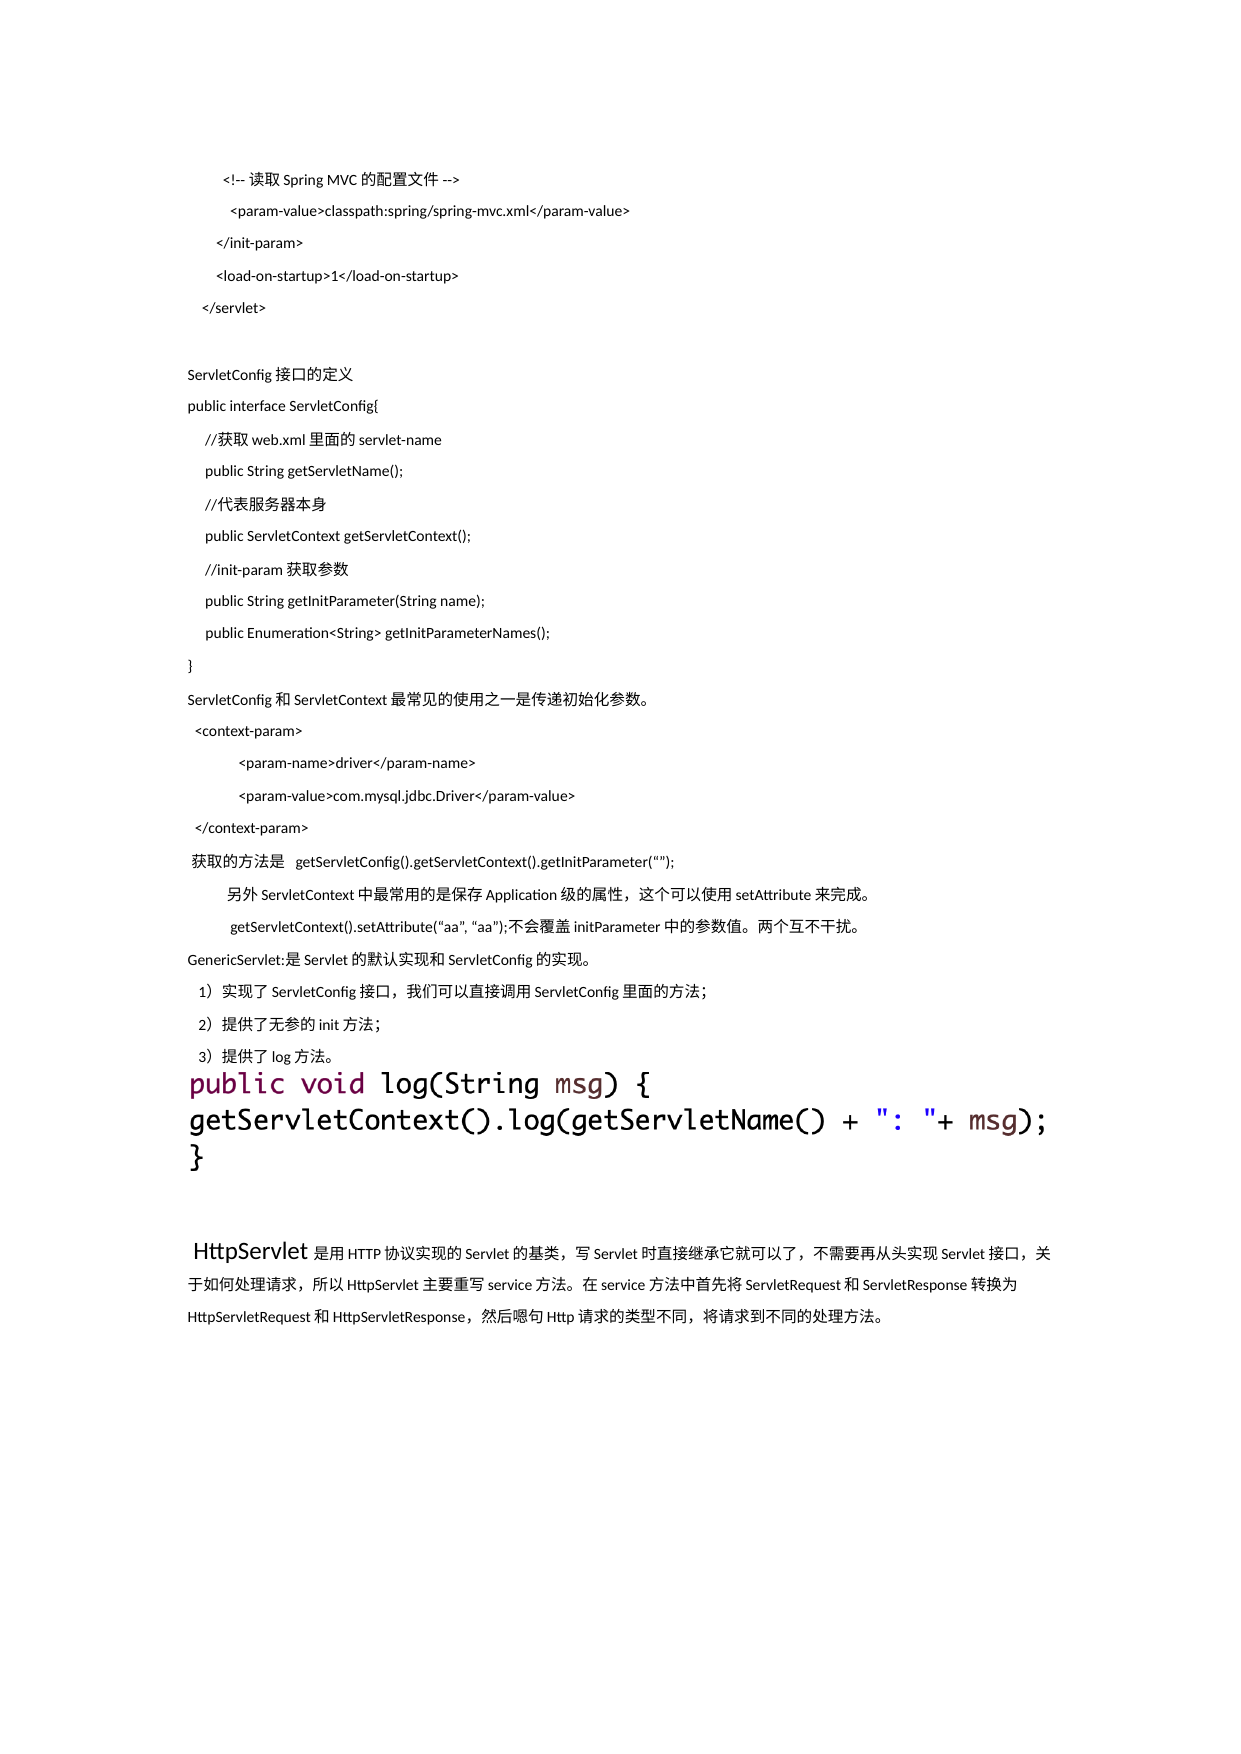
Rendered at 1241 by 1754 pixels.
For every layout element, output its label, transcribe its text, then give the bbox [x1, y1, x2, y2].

text </init-param> [187, 227, 1053, 259]
text } [187, 649, 1053, 682]
text //init-param获取参数 [187, 552, 1053, 584]
text //代表服务器本身 [187, 487, 1053, 519]
text 1）实现了ServletConfig接口，我们可以直接调用ServletConfig里面的方法； [187, 974, 1053, 1007]
text <load-on-startup>1</load-on-startup> [187, 259, 1053, 292]
text 2）提供了无参的init方法； [187, 1007, 1053, 1039]
text <param-name>driver</param-name> [187, 747, 1053, 779]
text getServletContext().setAttribute(“aa”, “aa”);不会覆盖initParameter中的参数值。两个互不干扰。 [187, 909, 1053, 942]
text </context-param> [187, 812, 1053, 844]
text </servlet> [187, 292, 1053, 324]
text //获取web.xml里面的servlet-name [187, 422, 1053, 454]
text public interface ServletConfig{ [187, 389, 1053, 422]
text <!-- 读取Spring MVC 的配置文件 --> [187, 162, 1053, 194]
text <context-param> [187, 714, 1053, 747]
text public String getServletName(); [187, 454, 1053, 487]
text <param-value>classpath:spring/spring-mvc.xml</param-value> [187, 194, 1053, 227]
text 另外ServletContext中最常用的是保存Application级的属性，这个可以使用setAttribute来完成。 [187, 877, 1053, 909]
text 获取的方法是 getServletConfig().getServletContext().getInitParameter(“”); [187, 844, 1053, 877]
text public String getInitParameter(String name); [187, 584, 1053, 617]
text ServletConfig接口的定义 [187, 357, 1053, 389]
text HttpServlet是用HTTP协议实现的Servlet的基类，写Servlet时直接继承它就可以了，不需要再从头实现Servlet接口，关于如何处理请求，所以HttpServlet主要重写service方法。在service方法中首先将ServletRequest和ServletResponse转换为HttpServletRequest和HttpServletResponse，然后嗯句Http请求的类型不同，将请求到不同的处理方法。 [187, 1234, 1053, 1332]
text public Enumeration<String> getInitParameterNames(); [187, 617, 1053, 649]
text GenericServlet:是Servlet的默认实现和ServletConfig的实现。 [187, 942, 1053, 974]
text <param-value>com.mysql.jdbc.Driver</param-value> [187, 779, 1053, 812]
picture [187, 1072, 1053, 1184]
text ServletConfig和ServletContext最常见的使用之一是传递初始化参数。 [187, 682, 1053, 714]
text public ServletContext getServletContext(); [187, 519, 1053, 552]
text 3）提供了log方法。 [187, 1039, 1053, 1072]
